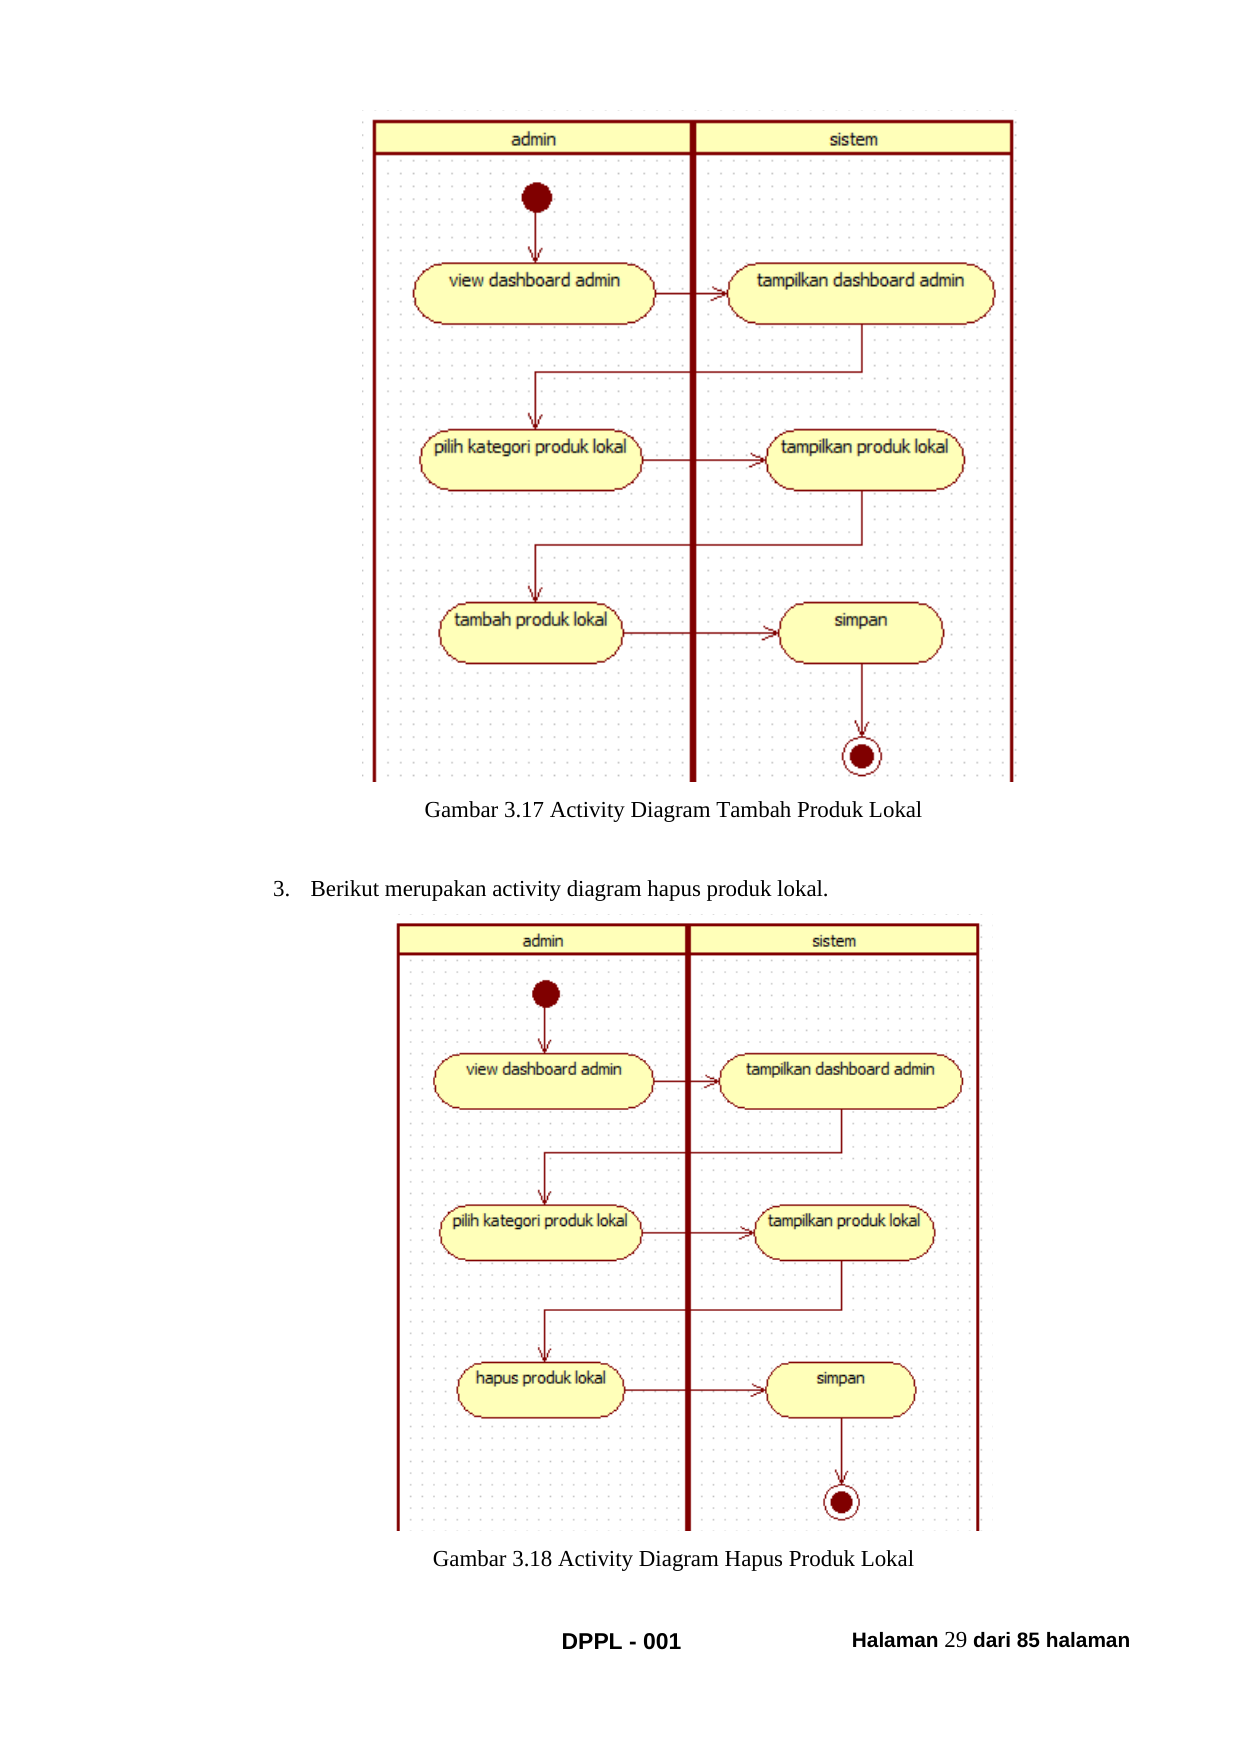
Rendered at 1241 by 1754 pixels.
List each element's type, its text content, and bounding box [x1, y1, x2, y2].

picture [362, 110, 1023, 782]
list Berikut merupakan activity diagram hapus produk lokal. [273, 875, 1116, 902]
picture [392, 914, 993, 1531]
text Gambar 3.17 Activity Diagram Tambah Produk Lokal [231, 796, 1116, 823]
text Gambar 3.18 Activity Diagram Hapus Produk Lokal [231, 1545, 1116, 1571]
